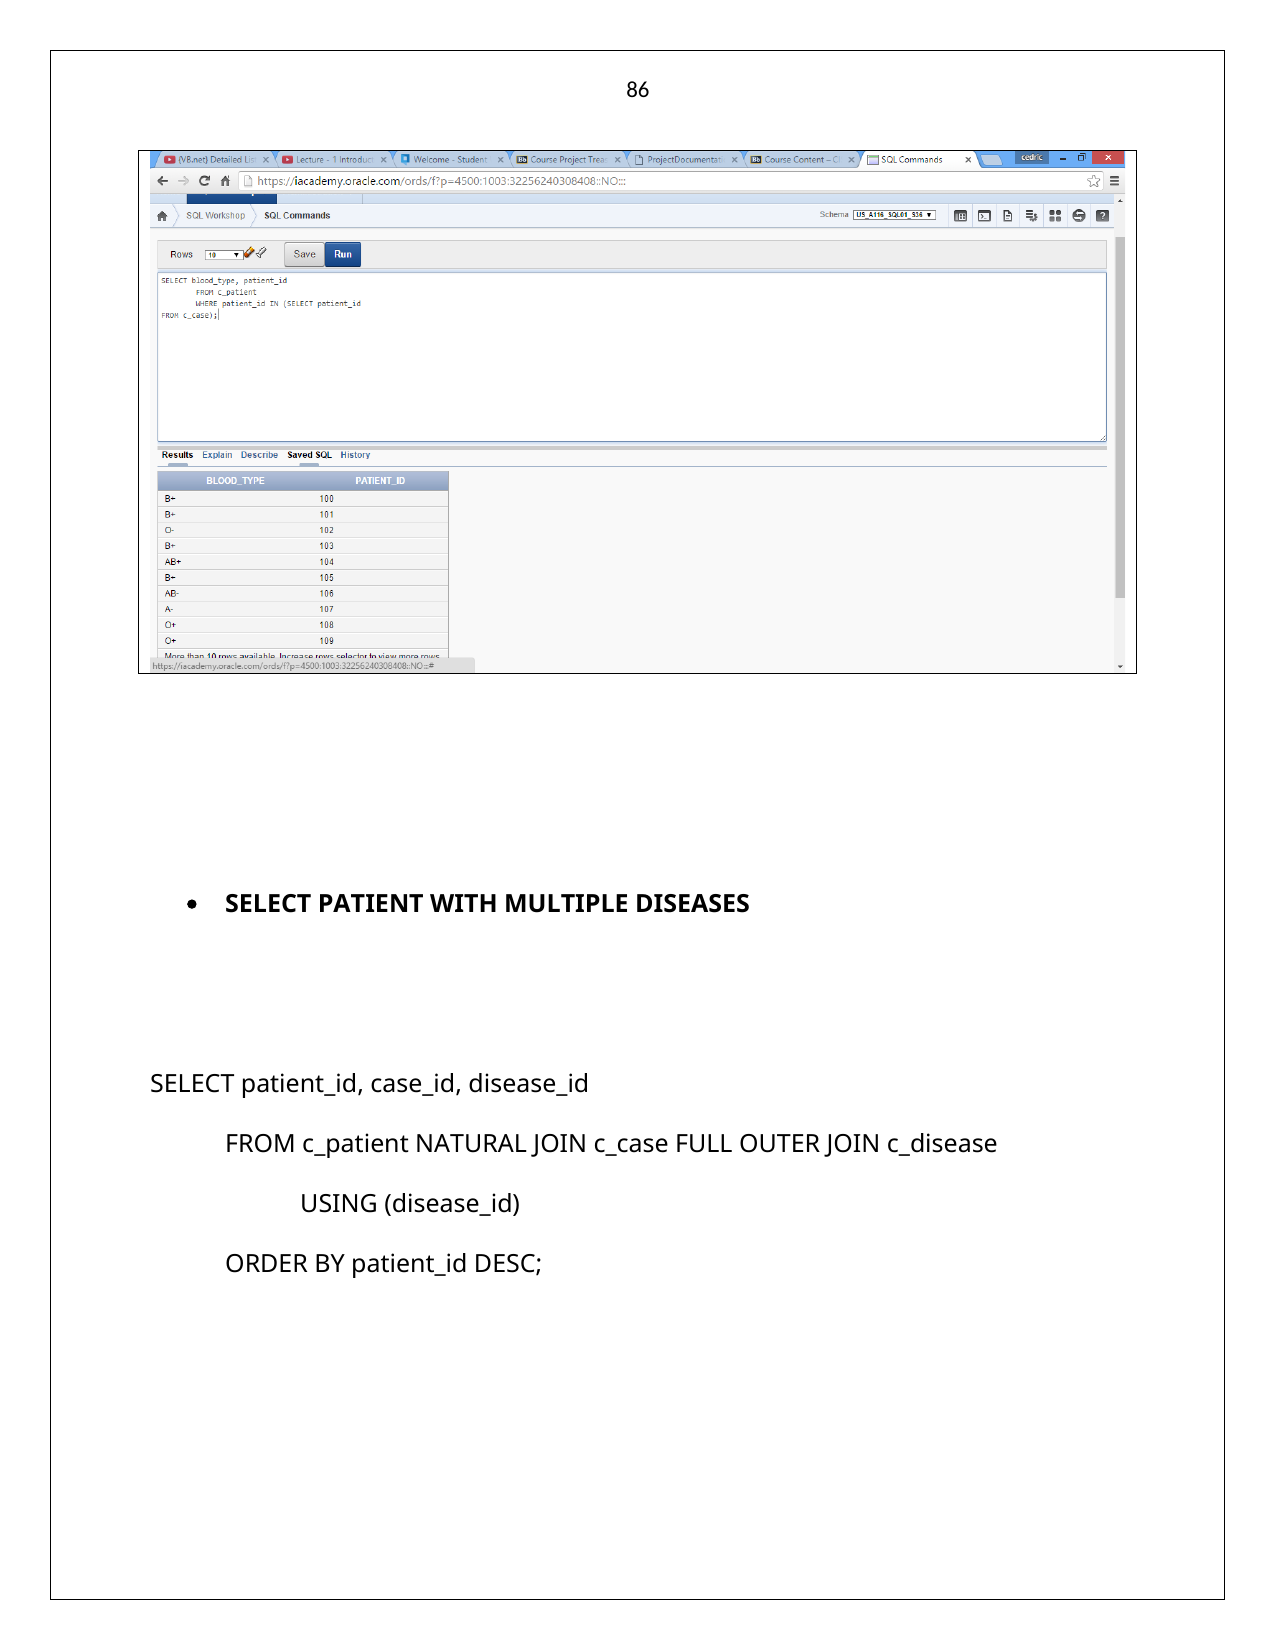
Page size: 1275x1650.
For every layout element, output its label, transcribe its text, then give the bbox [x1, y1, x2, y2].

text FROM c_patient NATURAL JOIN c_case FULL OUTER JOIN c_disease [150, 1126, 1125, 1160]
table_header [139, 151, 150, 673]
list SELECT PATIENT WITH MULTIPLE DISEASES [187, 886, 1125, 920]
text ORDER BY patient_id DESC; [150, 1246, 1125, 1280]
table_header [1125, 151, 1136, 673]
text SELECT patient_id, case_id, disease_id [150, 1066, 1125, 1100]
text USING (disease_id) [150, 1186, 1125, 1220]
picture [150, 151, 1125, 673]
